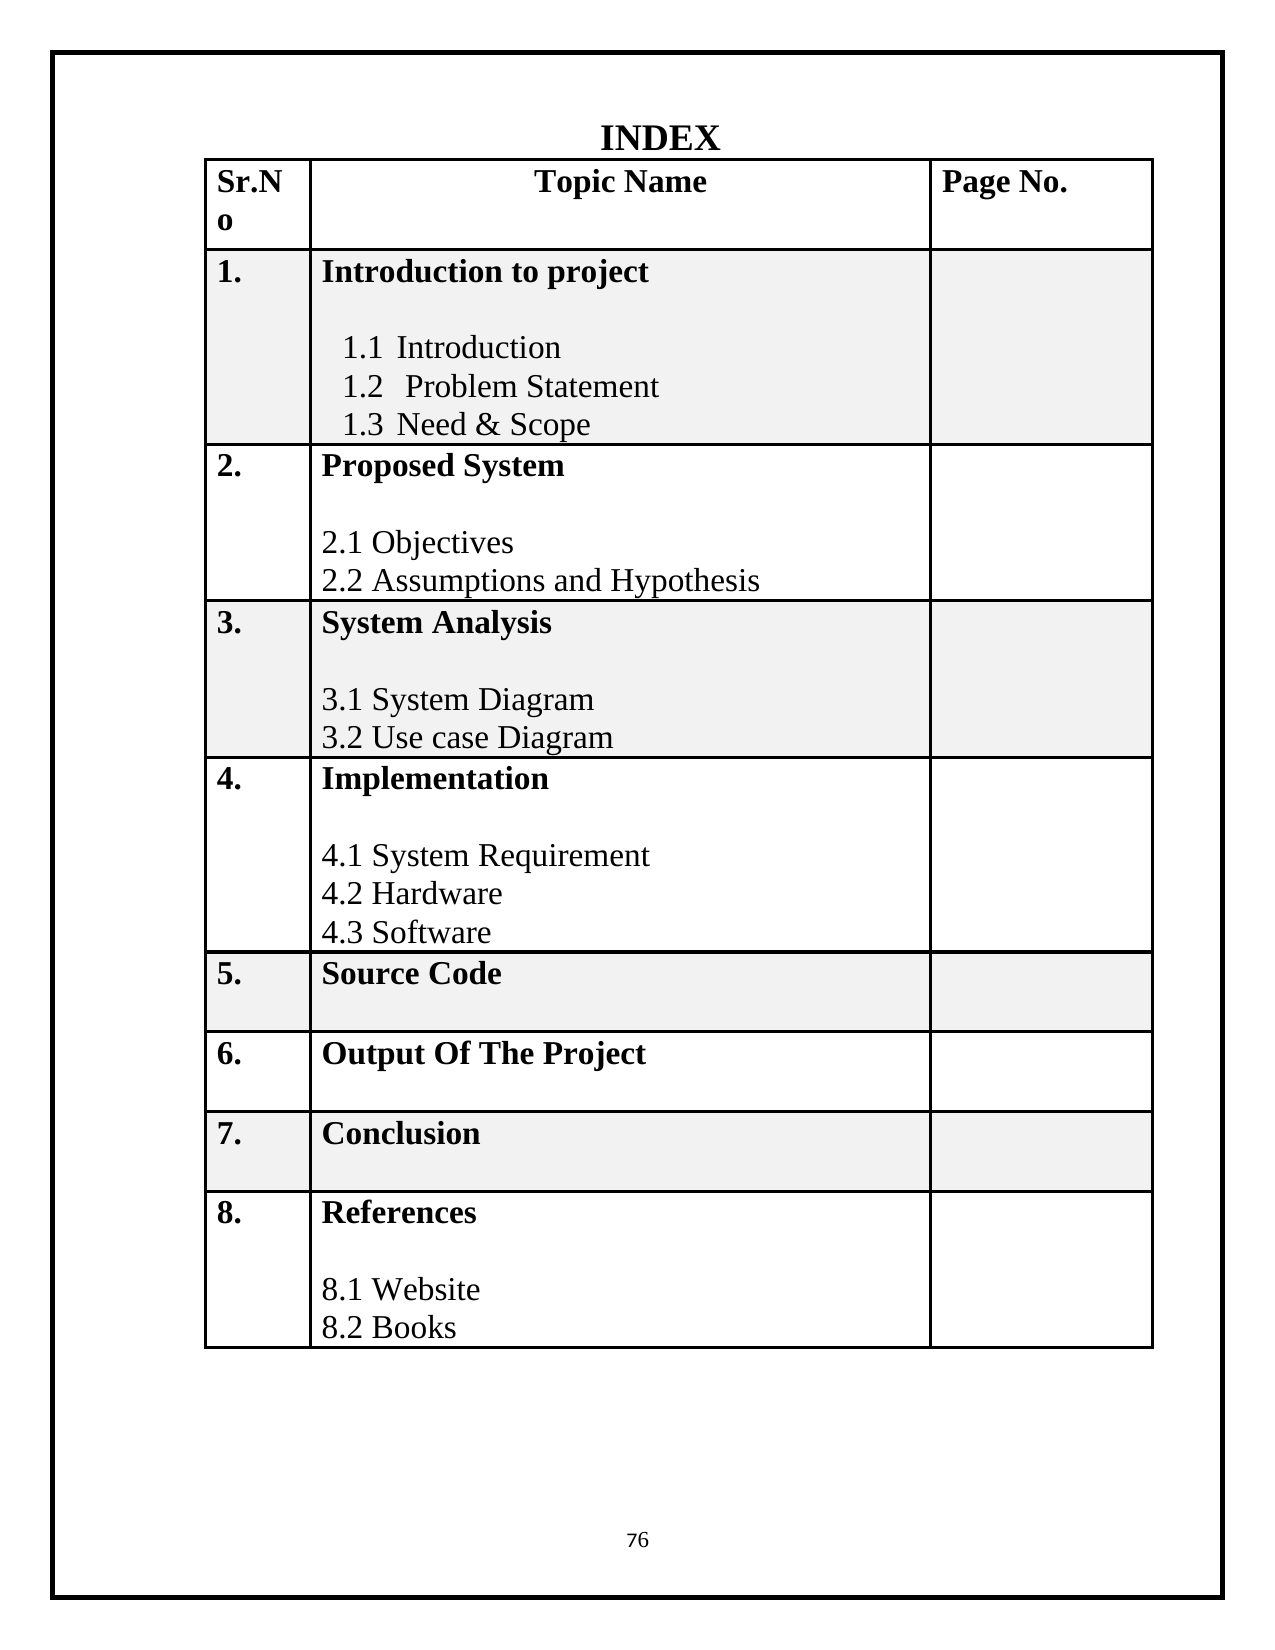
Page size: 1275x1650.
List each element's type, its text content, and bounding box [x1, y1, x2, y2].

table_cell [932, 759, 1151, 950]
table_cell Implementation 4.1 System Requirement 4.2 Hardware 4.3 Software [312, 759, 929, 950]
table_cell [932, 1113, 1151, 1190]
text INDEX [164, 115, 1156, 158]
table_cell 8. [207, 1193, 309, 1346]
table_cell Introduction to project Introduction Problem Statement Need & Scope [312, 251, 929, 443]
table_cell Source Code [312, 954, 929, 1030]
table_header Sr.No [207, 161, 309, 248]
table_cell References 8.1 Website 8.2 Books [312, 1193, 929, 1346]
table_header Topic Name [312, 161, 929, 248]
table_cell [932, 602, 1151, 756]
table_cell [932, 446, 1151, 599]
table_cell 4. [207, 759, 309, 950]
table_cell Conclusion [312, 1113, 929, 1190]
table_cell [932, 251, 1151, 443]
table_cell 7. [207, 1113, 309, 1190]
table_cell 2. [207, 446, 309, 599]
table_cell 1. [207, 251, 309, 443]
table_cell 6. [207, 1033, 309, 1110]
table_cell 3. [207, 602, 309, 756]
table_header Page No. [932, 161, 1151, 248]
table_cell [932, 1033, 1151, 1110]
table_cell System Analysis 3.1 System Diagram 3.2 Use case Diagram [312, 602, 929, 756]
table_cell 5. [207, 954, 309, 1030]
table_cell [932, 1193, 1151, 1346]
table_cell Proposed System 2.1 Objectives 2.2 Assumptions and Hypothesis [312, 446, 929, 599]
table_cell Output Of The Project [312, 1033, 929, 1110]
table_cell [932, 954, 1151, 1030]
